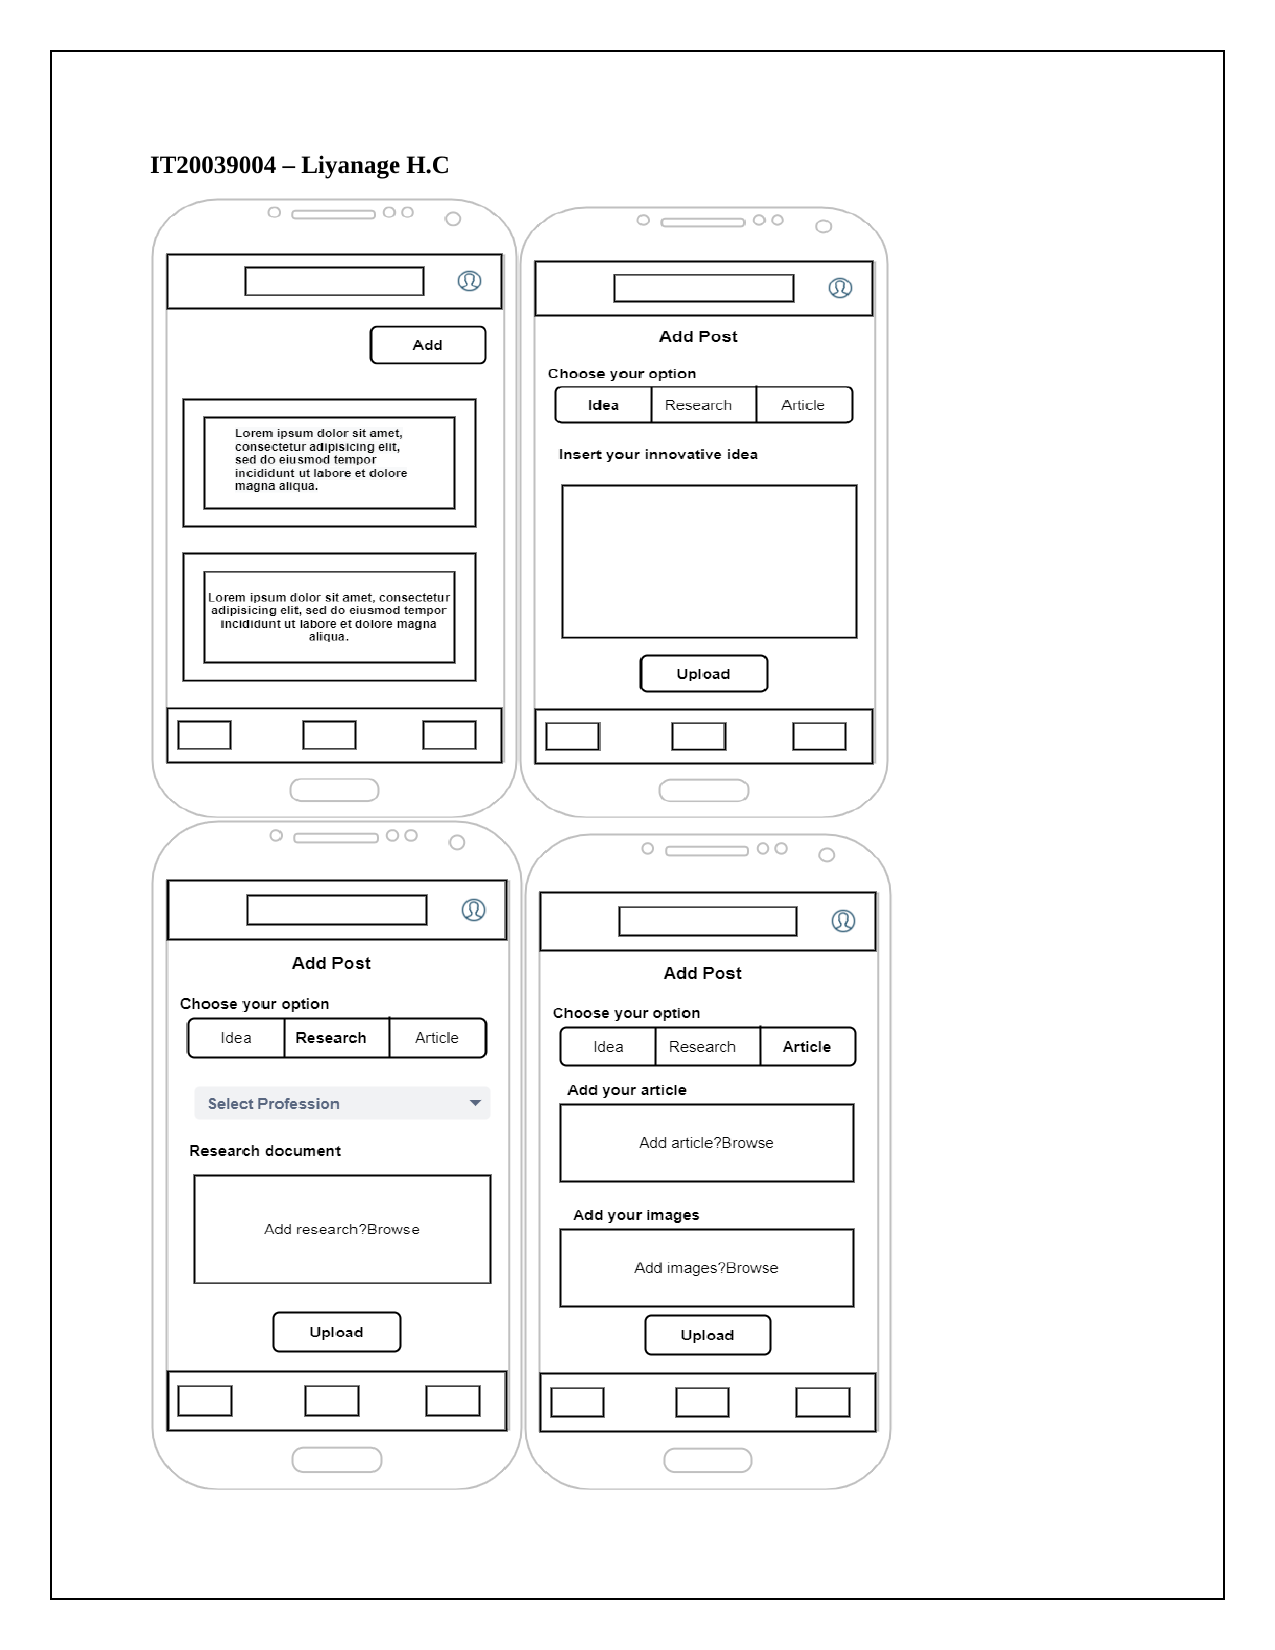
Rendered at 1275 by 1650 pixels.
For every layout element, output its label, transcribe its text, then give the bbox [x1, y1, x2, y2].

picture [150, 197, 889, 818]
picture [150, 819, 893, 1490]
text IT20039004 – Liyanage H.C [150, 150, 1125, 179]
